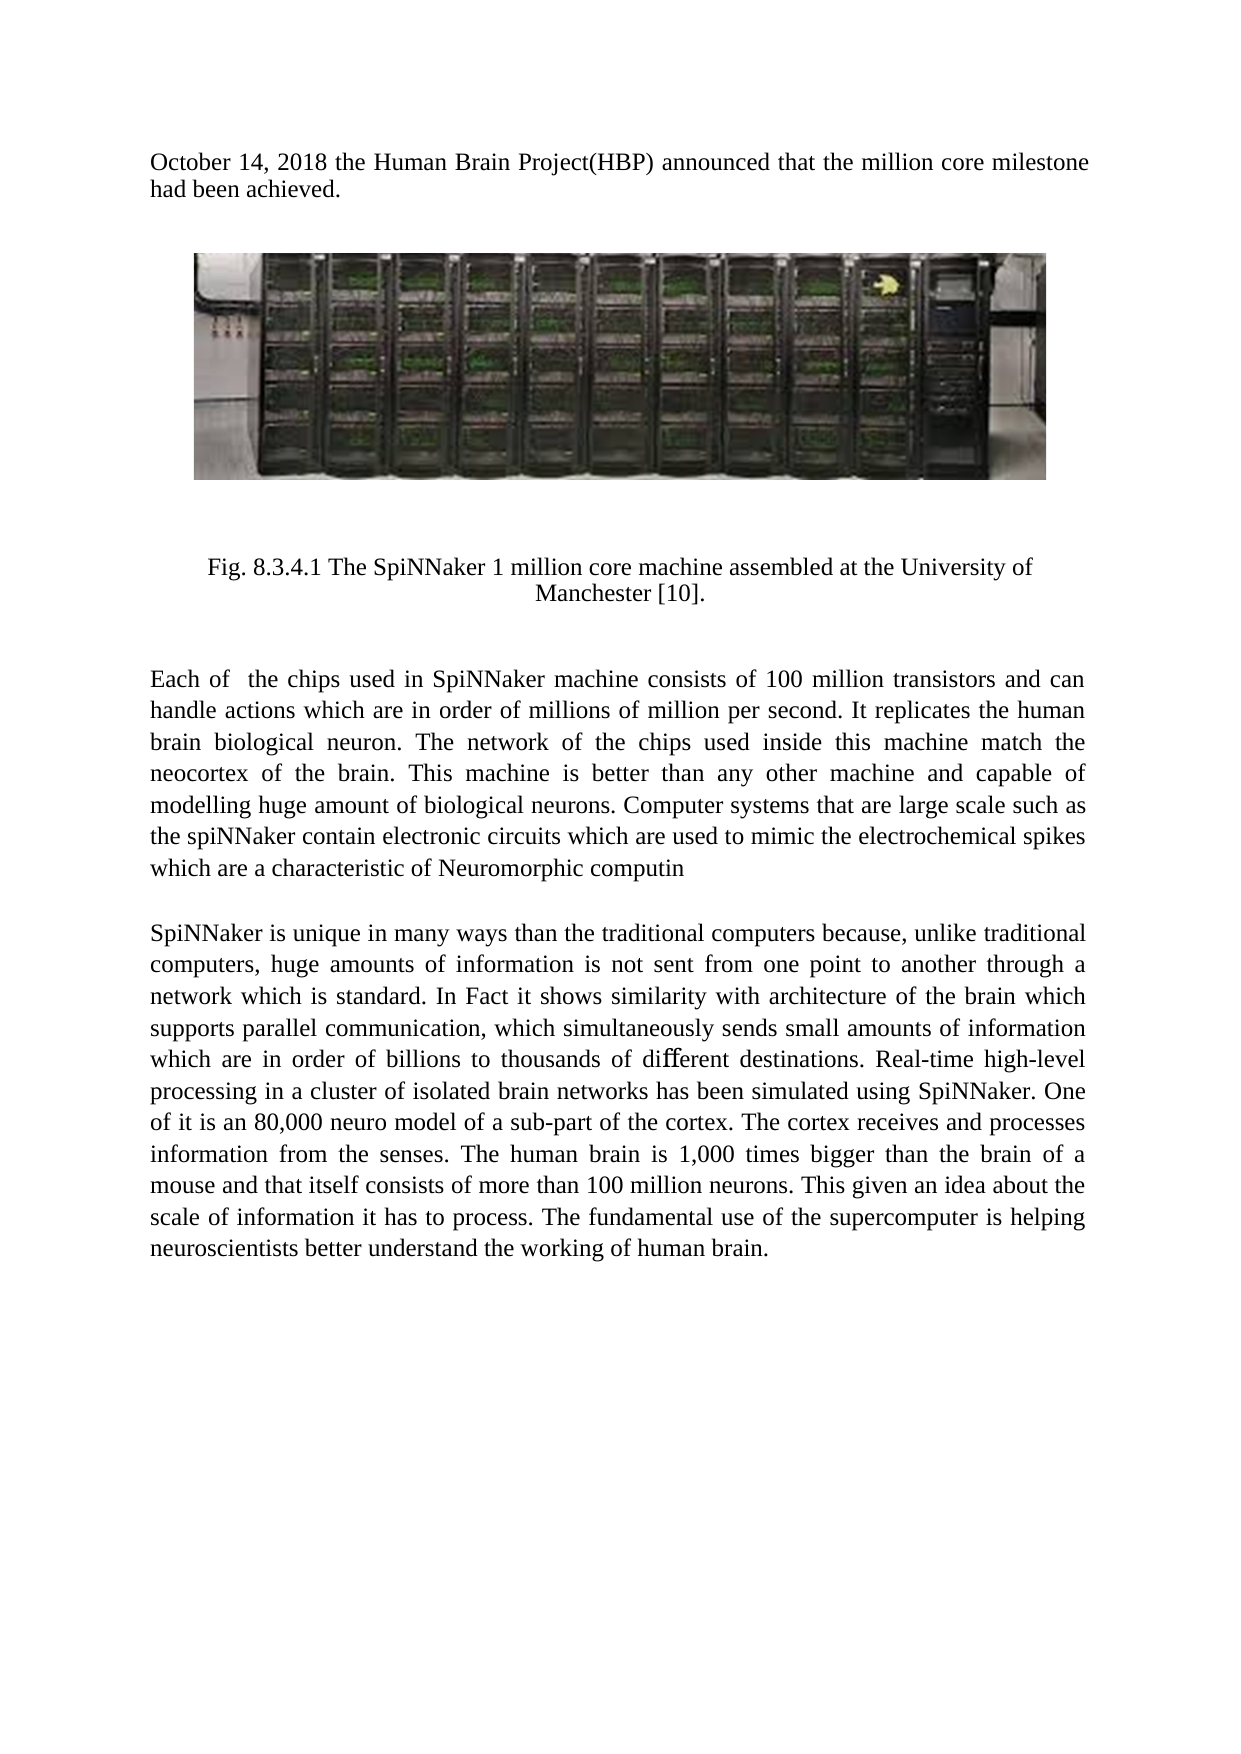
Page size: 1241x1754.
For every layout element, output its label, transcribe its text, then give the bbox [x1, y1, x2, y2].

text Each of the chips used in SpiNNaker machine consists of 100 million transistors and can handle actions which are in order of millions of million per second. It replicates the human brain biological neuron. The network of the chips used inside this machine match the neocortex of the brain. This machine is better than any other machine and capable of modelling huge amount of biological neurons. Computer systems that are large scale such as the spiNNaker contain electronic circuits which are used to mimic the electrochemical spikes which are a characteristic of Neuromorphic computin [150, 664, 1087, 882]
picture [193, 253, 1047, 480]
text SpiNNaker is unique in many ways than the traditional computers because, unlike traditional computers, huge amounts of information is not sent from one point to another through a network which is standard. In Fact it shows similarity with architecture of the brain which supports parallel communication, which simultaneously sends small amounts of information which are in order of billions to thousands of diﬀerent destinations. Real-time high-level processing in a cluster of isolated brain networks has been simulated using SpiNNaker. One of it is an 80,000 neuro model of a sub-part of the cortex. The cortex receives and processes information from the senses. The human brain is 1,000 times bigger than the brain of a mouse and that itself consists of more than 100 million neurons. This given an idea about the scale of information it has to process. The fundamental use of the supercomputer is helping neuroscientists better understand the working of human brain. [150, 918, 1087, 1262]
text Fig. 8.3.4.1 The SpiNNaker 1 million core machine assembled at the University of Manchester [10]. [150, 555, 1090, 607]
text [150, 150, 1090, 202]
